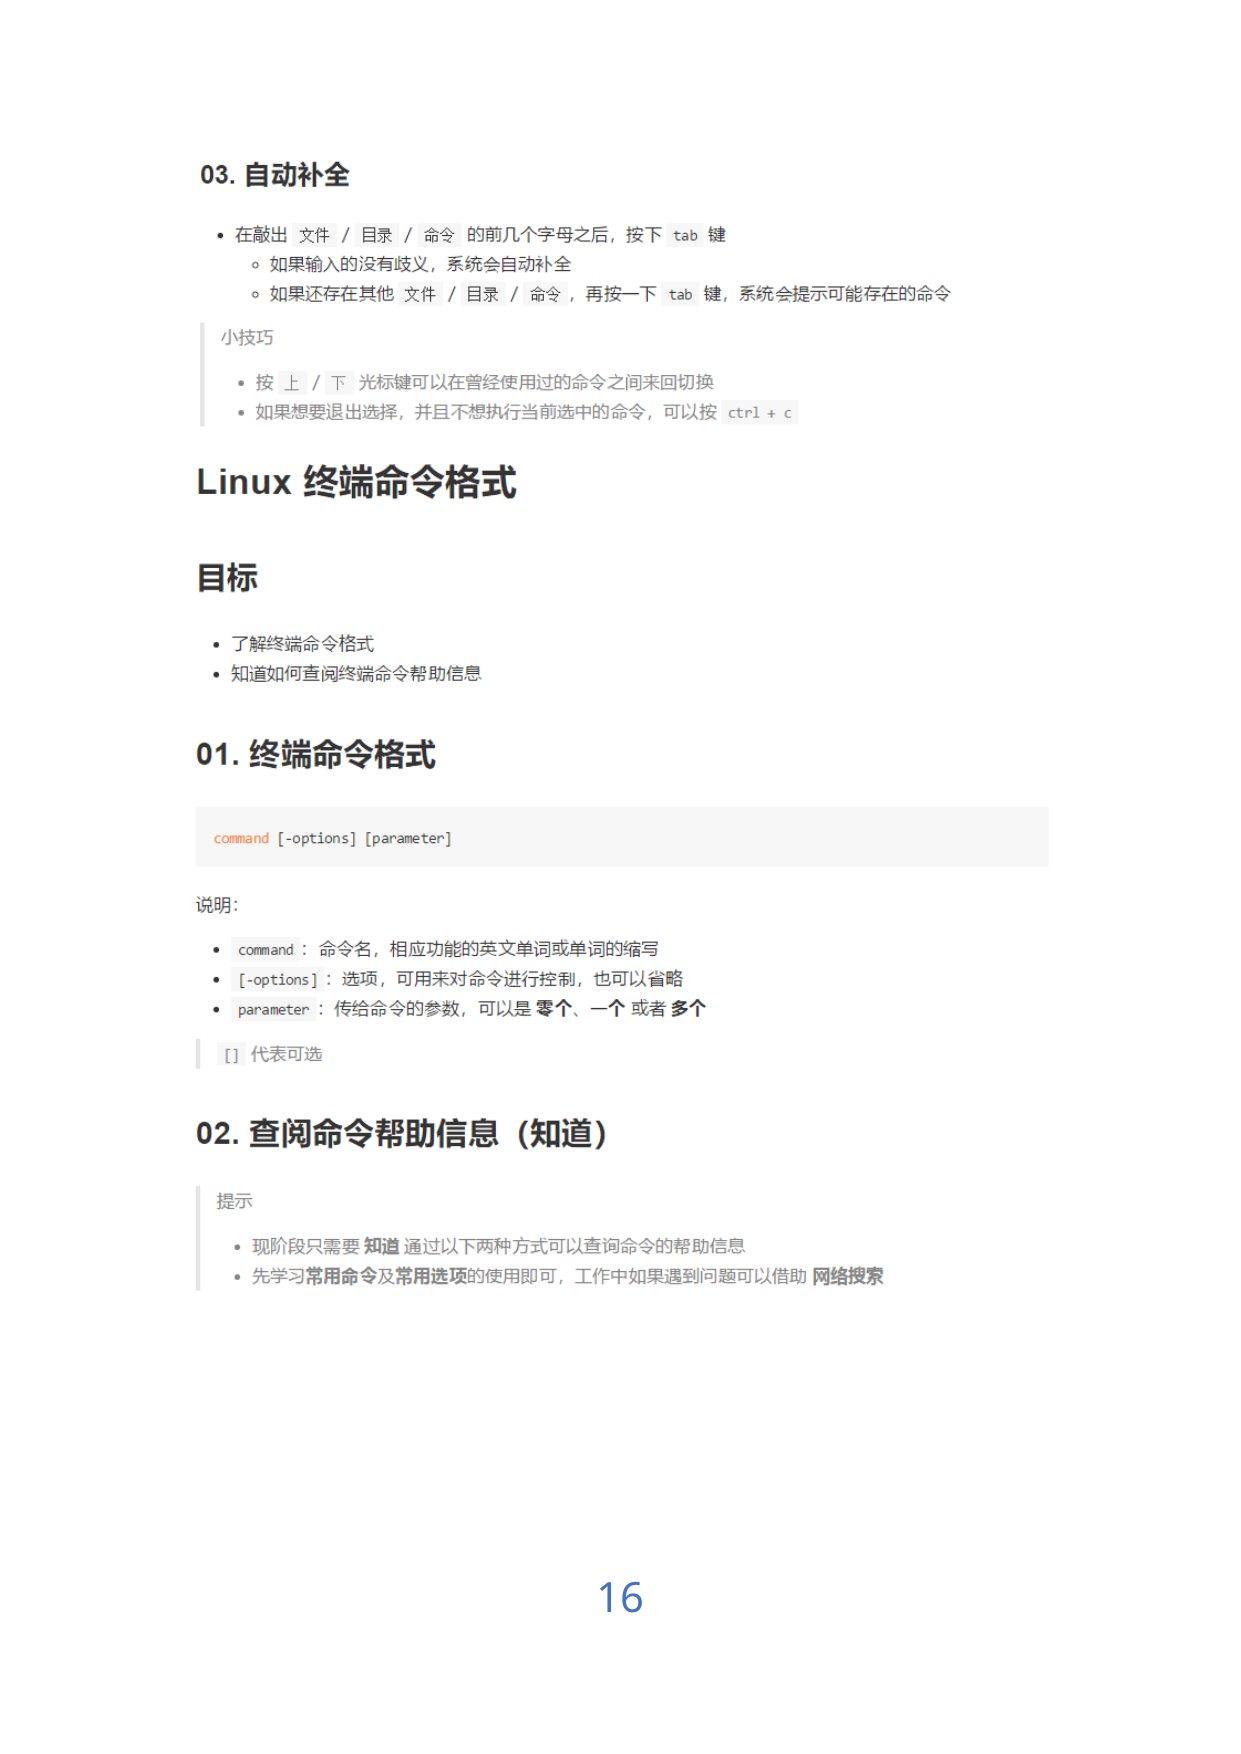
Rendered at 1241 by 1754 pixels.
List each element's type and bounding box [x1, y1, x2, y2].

picture [187, 452, 1053, 1302]
picture [187, 160, 1053, 444]
